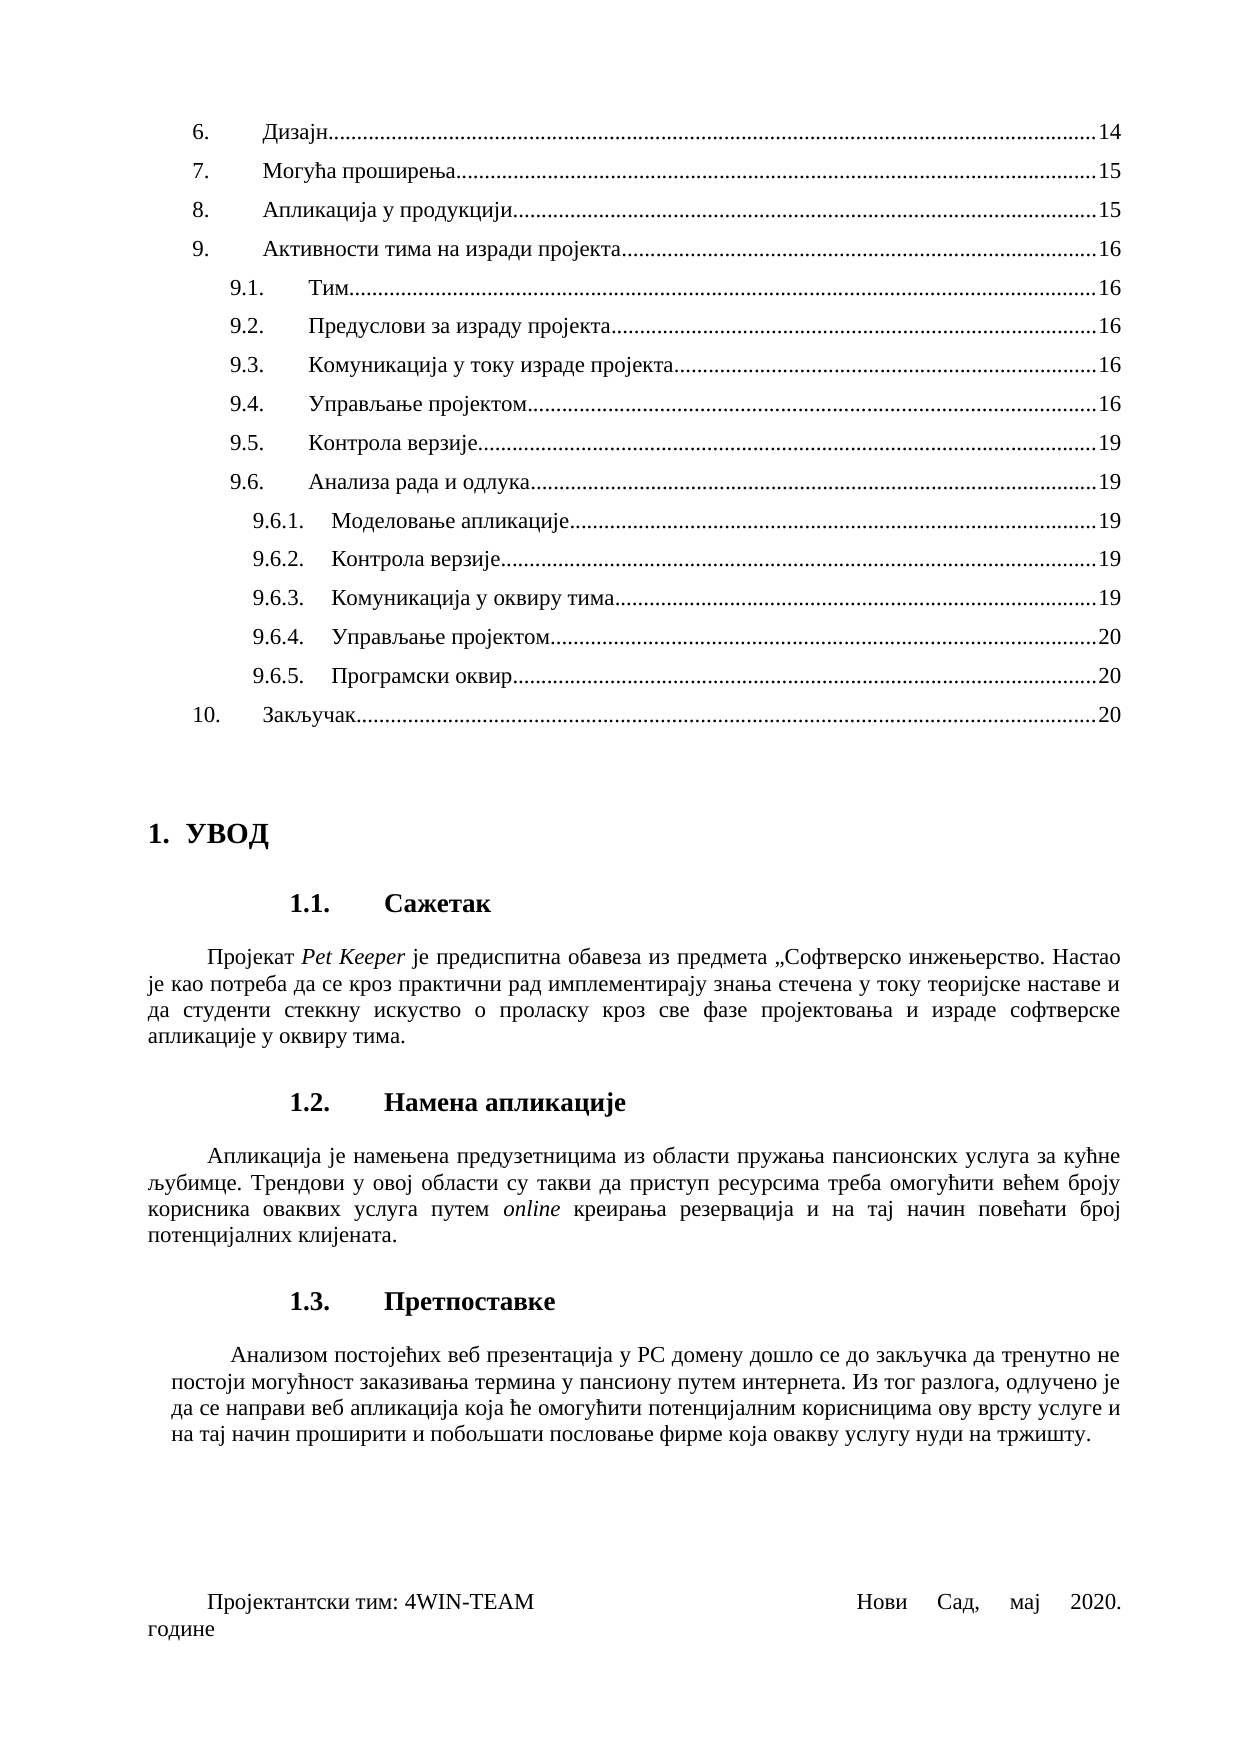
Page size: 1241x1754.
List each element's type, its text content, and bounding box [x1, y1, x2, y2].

subtitle Претпоставке [230, 1285, 1122, 1316]
subtitle Намена апликације [230, 1086, 1122, 1117]
text Пројекат Pet Keeper је предиспитна обавеза из предмета „Софтверско инжењерство. Настао је као потреба да се кроз практични рад имплементирају знања стечена у току теоријске наставе и да студенти стеккну искуство о проласку кроз све фазе пројектовања и израде софтверске апликације у оквиру тима. [148, 943, 1122, 1049]
text Анализом постојећих веб презентација у РС домену дошло се до закључка да тренутно не постоји могућност заказивања термина у пансиону путем интернета. Из тог разлога, одлучено је да се направи веб апликација која ће омогућити потенцијалним корисницима ову врсту услуге и на тај начин проширити и побољшати пословање фирме која овакву услугу нуди на тржишту. [171, 1341, 1122, 1447]
text Апликација је намењена предузетницима из области пружања пансионских услуга за кућне љубимце. Трендови у овој области су такви да приступ ресурсима треба омогућити већем броју корисника оваквих услуга путем online креирања резервација и на тај начин повећати број потенцијалних клијената. [148, 1142, 1122, 1248]
subtitle Увод [148, 816, 1122, 850]
subtitle Сажетак [230, 887, 1122, 918]
